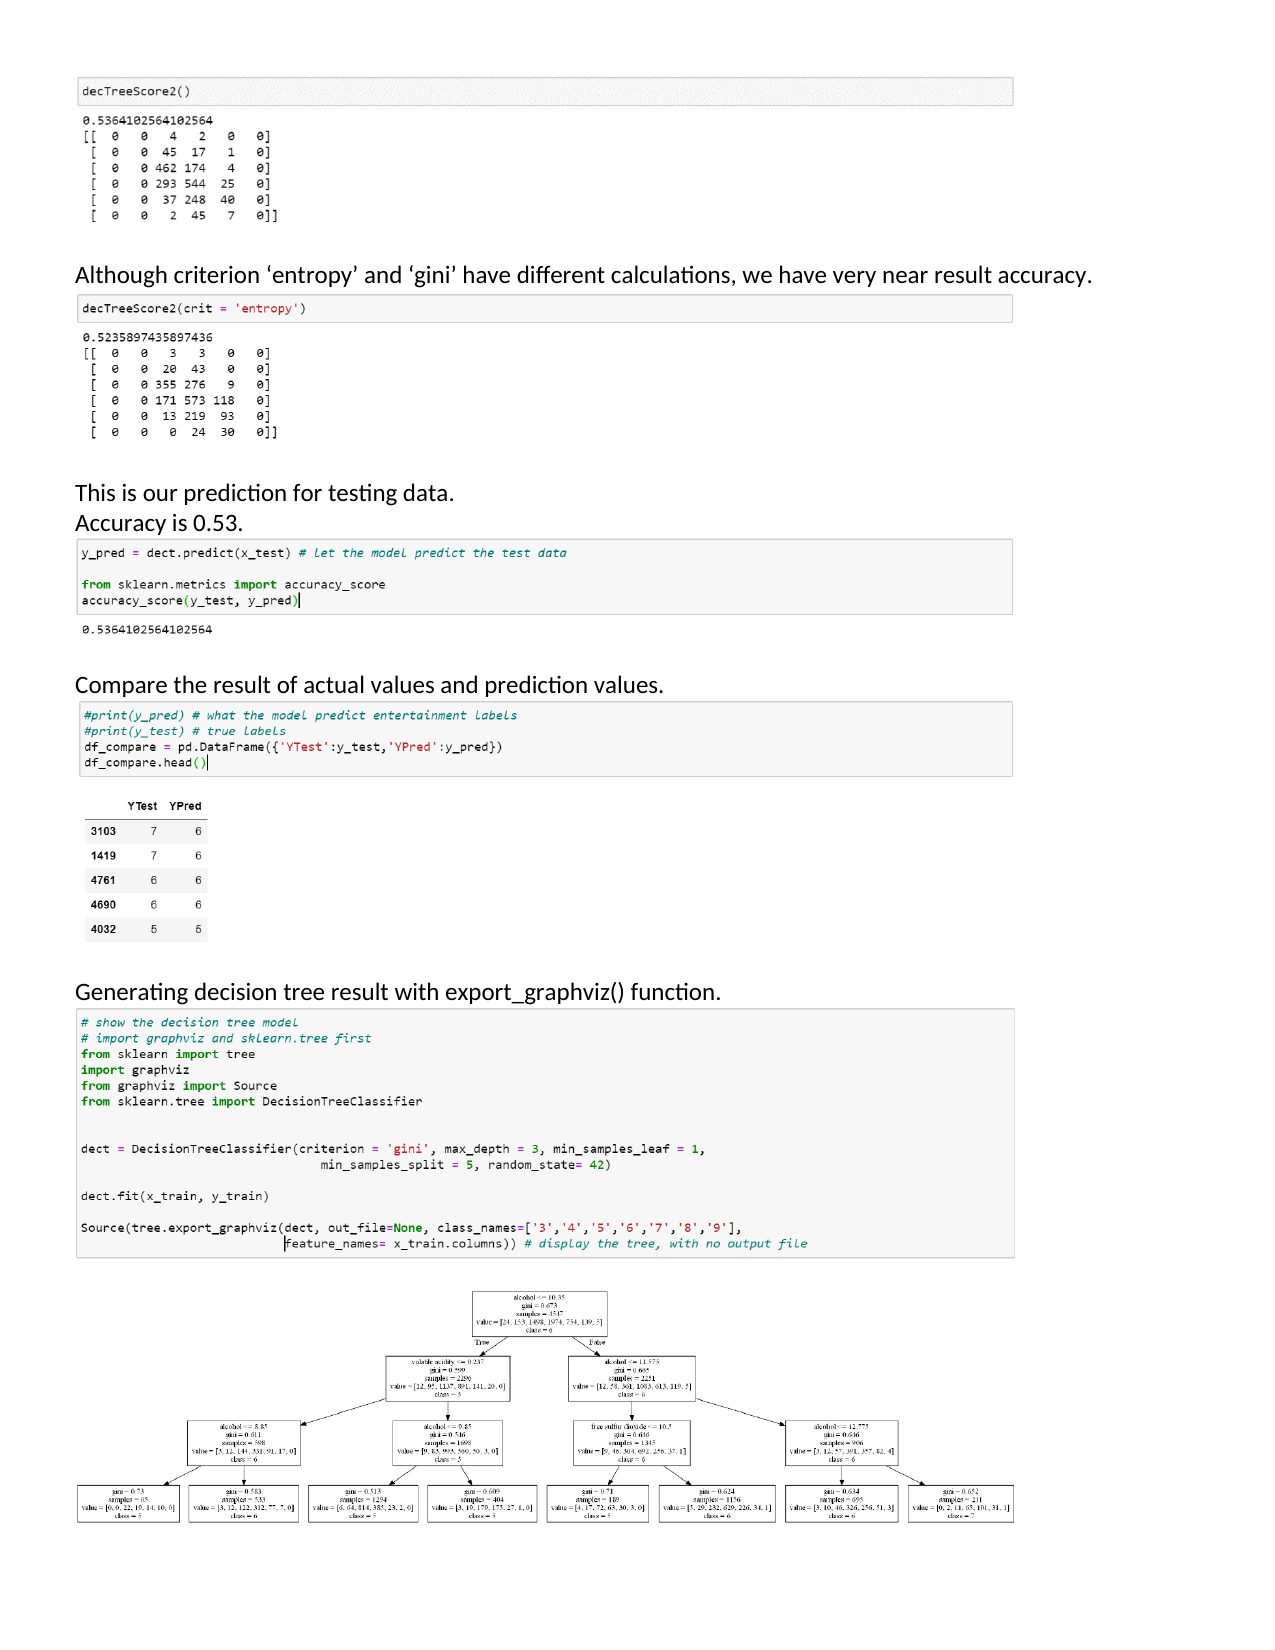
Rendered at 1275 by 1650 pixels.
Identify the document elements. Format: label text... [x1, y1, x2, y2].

picture [75, 1006, 1016, 1260]
text Although criterion ‘entropy’ and ‘gini’ have different calculations, we have very near result accuracy. [75, 260, 1200, 290]
text Generating decision tree result with export_graphviz() function. [75, 976, 1200, 1006]
picture [75, 75, 1016, 230]
picture [75, 699, 1016, 946]
picture [75, 290, 1016, 447]
picture [75, 1289, 1016, 1524]
text This is our prediction for testing data. [75, 477, 1200, 507]
text Compare the result of actual values and prediction values. [75, 669, 1200, 700]
picture [75, 537, 1016, 639]
text Accuracy is 0.53. [75, 507, 1200, 538]
